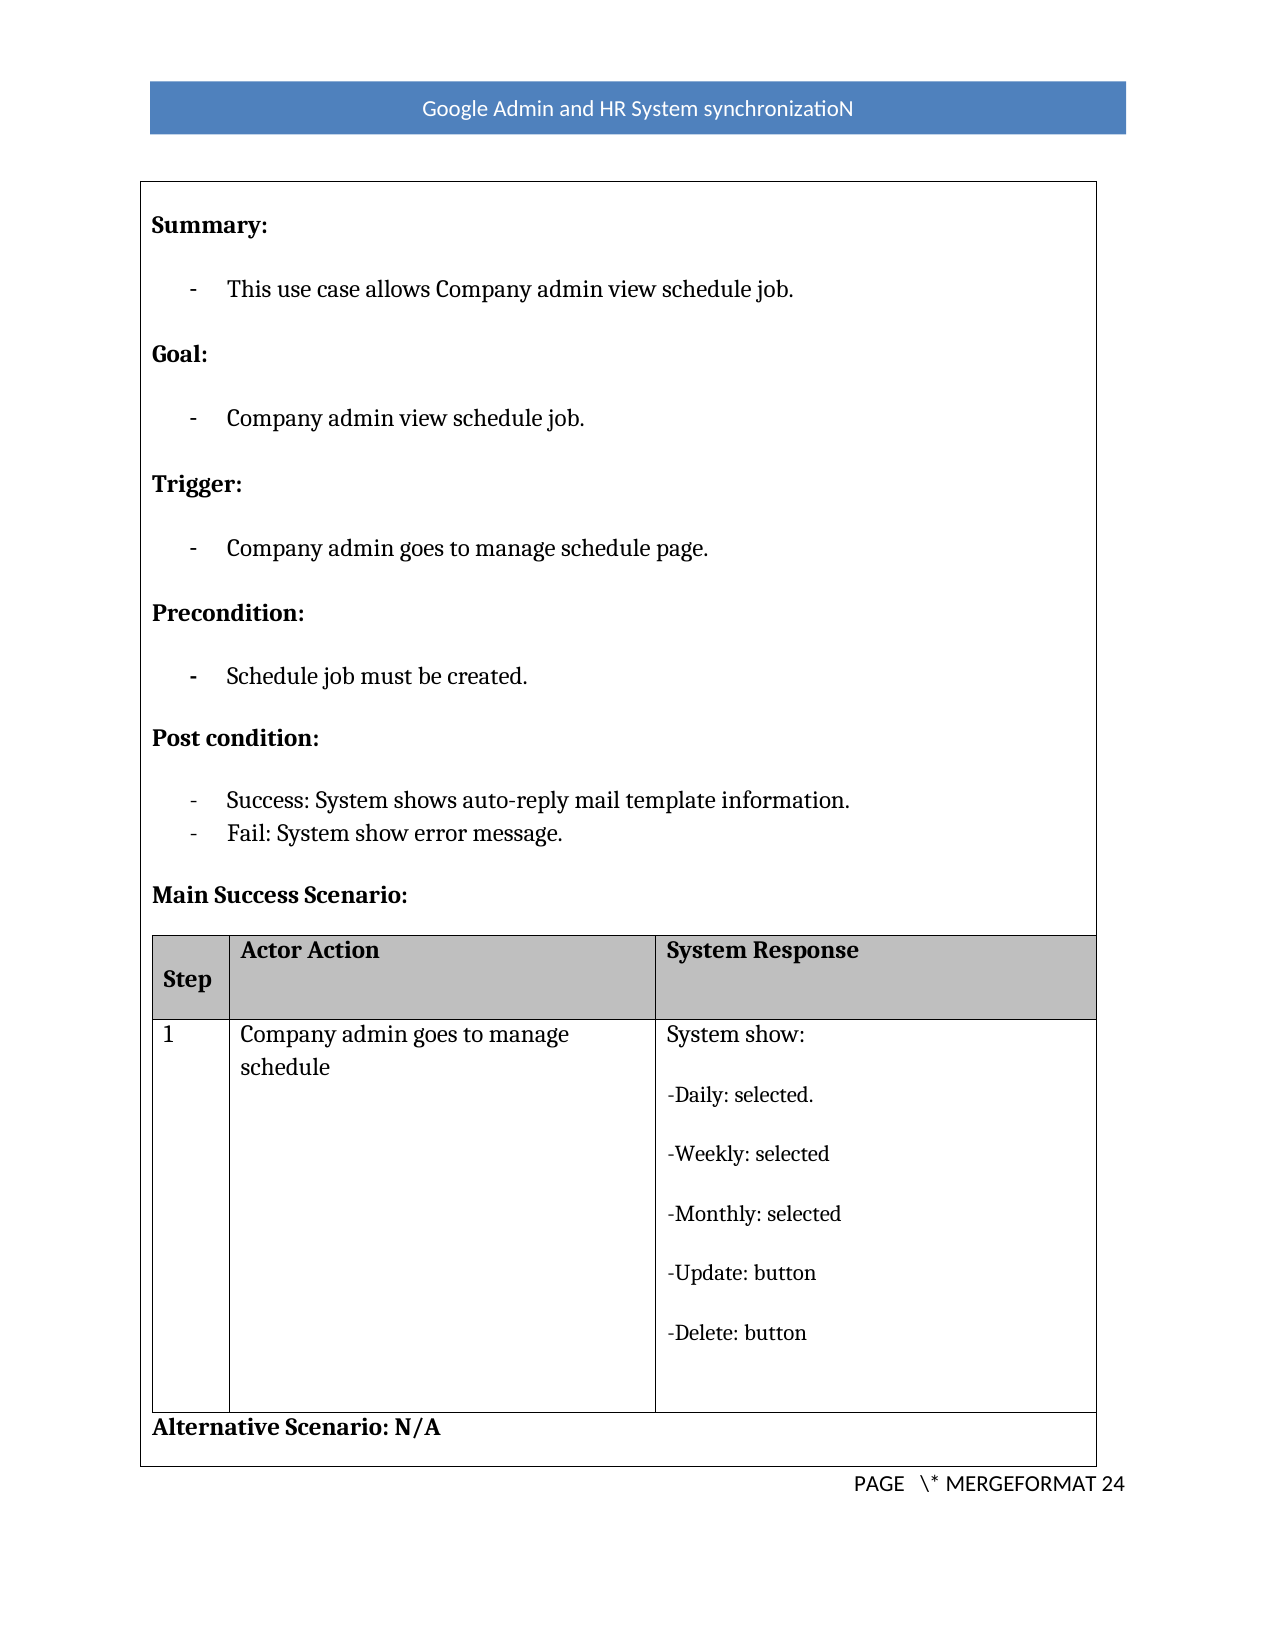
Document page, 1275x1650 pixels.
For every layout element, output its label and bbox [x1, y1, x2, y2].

table_cell [141, 182, 1096, 1466]
